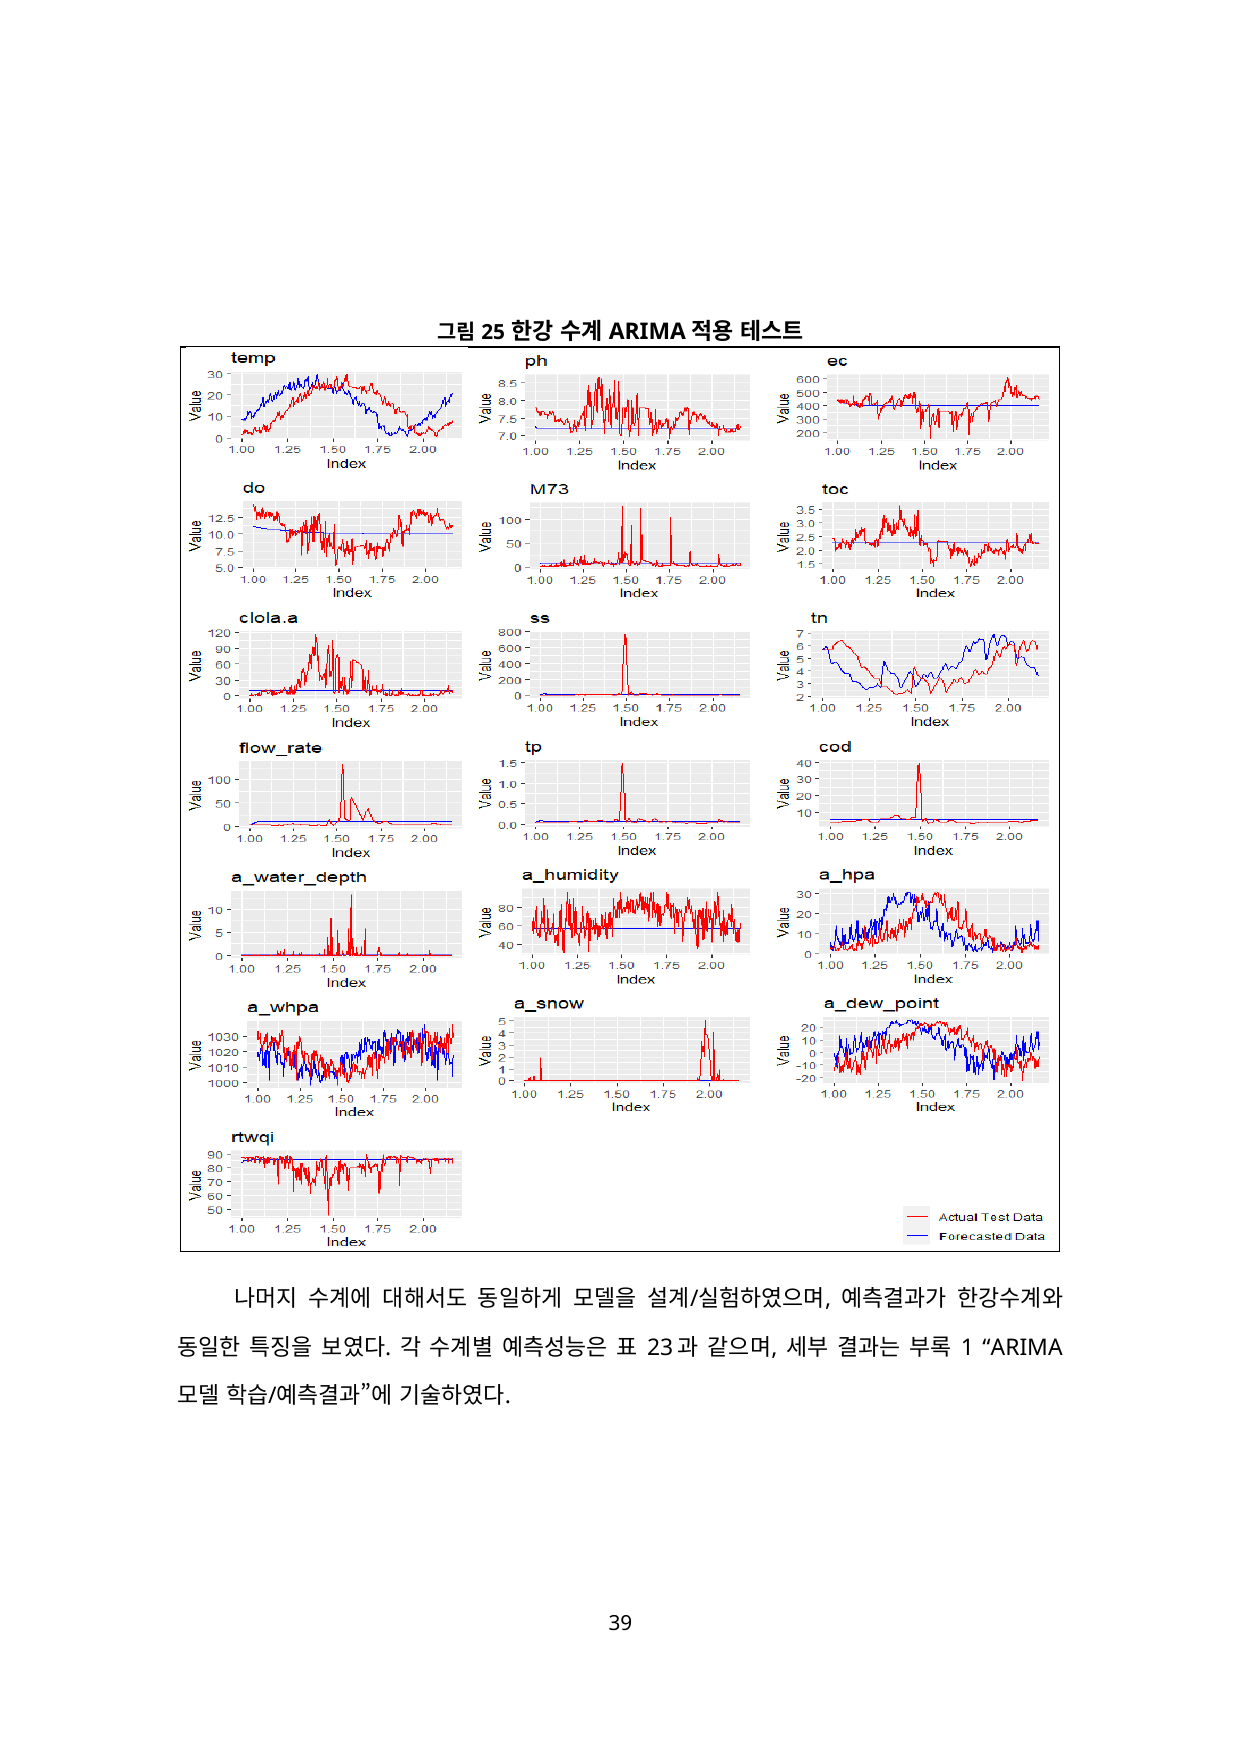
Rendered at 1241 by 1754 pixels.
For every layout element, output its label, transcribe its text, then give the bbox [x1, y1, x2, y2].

text 그림 25 한강 수계 ARIMA 적용 테스트 [177, 313, 1063, 346]
picture [774, 354, 1054, 1114]
picture [900, 1203, 1054, 1250]
picture [477, 354, 756, 1115]
picture [186, 347, 468, 1250]
table_header [181, 348, 1059, 1251]
text 나머지 수계에 대해서도 동일하게 모델을 설계/실험하였으며, 예측결과가 한강수계와 동일한 특징을 보였다. 각 수계별 예측성능은 표 23과 같으며, 세부 결과는 부록 1 “ARIMA 모델 학습/예측결과”에 기술하였다. [177, 1280, 1063, 1410]
